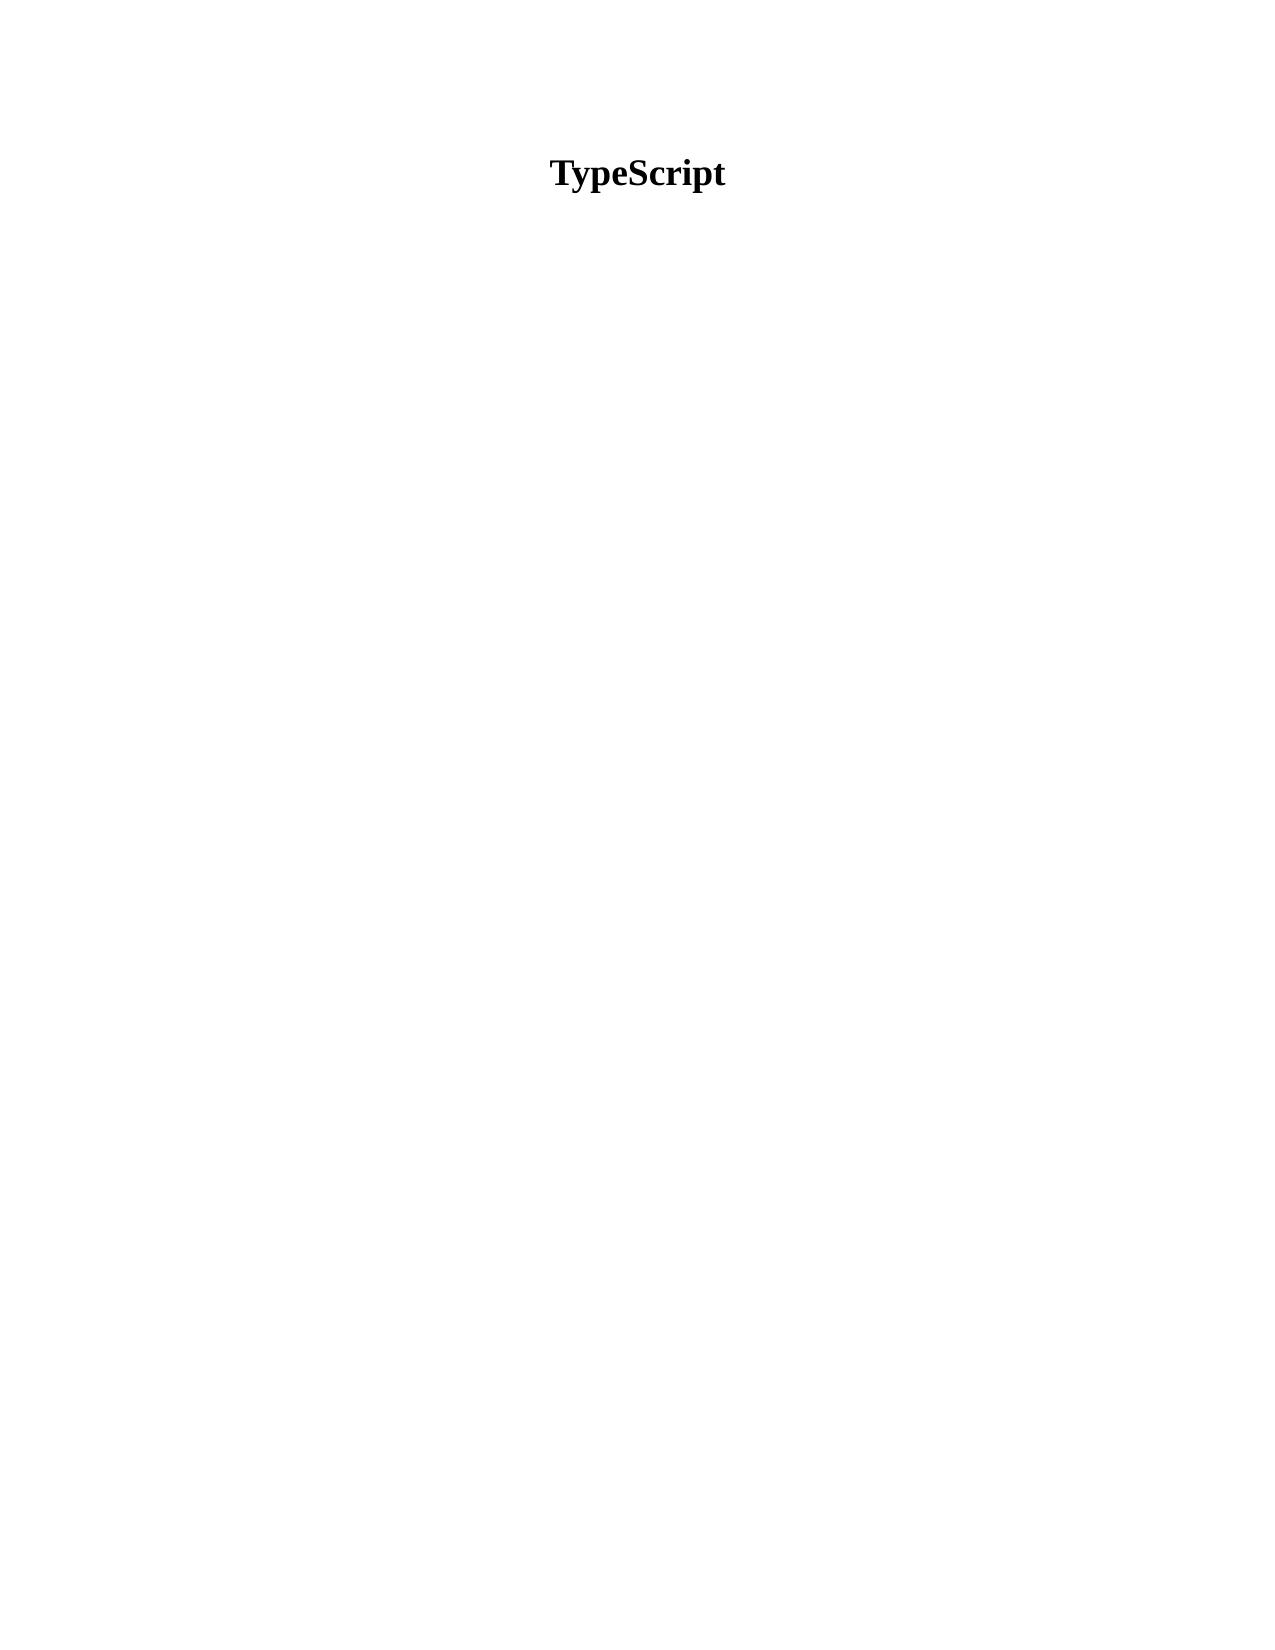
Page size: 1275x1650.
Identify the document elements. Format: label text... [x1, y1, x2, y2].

text TypeScript [150, 150, 1125, 193]
